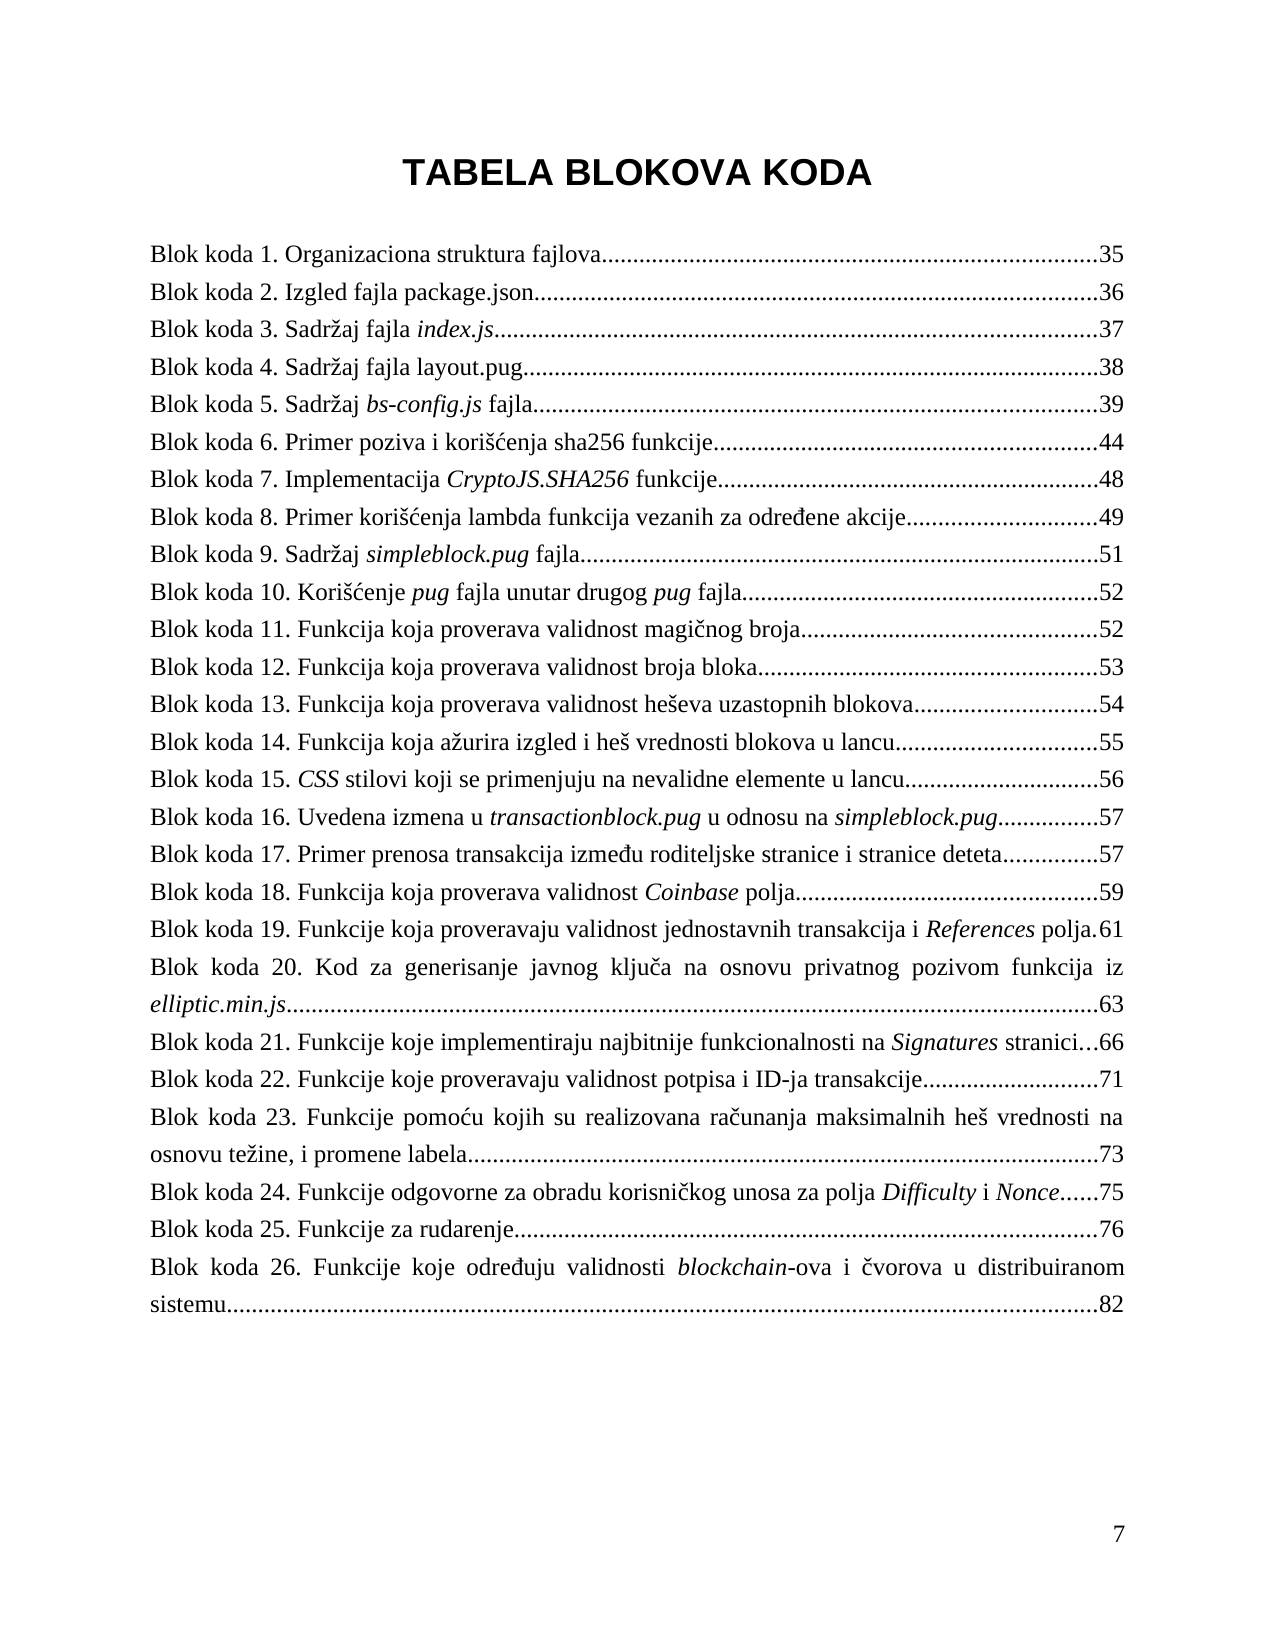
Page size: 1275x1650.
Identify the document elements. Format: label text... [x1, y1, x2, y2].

text Blok koda 2. Izgled fajla package.json 36 [150, 268, 1125, 306]
text Blok koda 24. Funkcije odgovorne za obradu korisničkog unosa za polja Difficulty i Nonce 75 [150, 1168, 1125, 1206]
text Blok koda 22. Funkcije koje proveravaju validnost potpisa i ID-ja transakcije 71 [150, 1056, 1125, 1093]
text Blok koda 25. Funkcije za rudarenje 76 [150, 1206, 1125, 1243]
text Blok koda 21. Funkcije koje implementiraju najbitnije funkcionalnosti na Signatures stranici 66 [150, 1018, 1125, 1056]
text Blok koda 26. Funkcije koje određuju validnosti blockchain-ova i čvorova u distribuiranom sistemu 82 [150, 1243, 1125, 1318]
text Blok koda 12. Funkcija koja proverava validnost broja bloka 53 [150, 643, 1125, 681]
text Blok koda 17. Primer prenosa transakcija između roditeljske stranice i stranice deteta 57 [150, 831, 1125, 868]
text Blok koda 20. Kod za generisanje javnog ključa na osnovu privatnog pozivom funkcija iz elliptic.min.js 63 [150, 943, 1125, 1018]
text Blok koda 6. Primer poziva i korišćenja sha256 funkcije 44 [150, 418, 1125, 456]
text Blok koda 7. Implementacija CryptoJS.SHA256 funkcije 48 [150, 456, 1125, 493]
text Blok koda 8. Primer korišćenja lambda funkcija vezanih za određene akcije 49 [150, 493, 1125, 531]
text Blok koda 13. Funkcija koja proverava validnost heševa uzastopnih blokova 54 [150, 681, 1125, 718]
text Blok koda 10. Korišćenje pug fajla unutar drugog pug fajla 52 [150, 568, 1125, 606]
text Blok koda 4. Sadržaj fajla layout.pug 38 [150, 343, 1125, 381]
text Blok koda 3. Sadržaj fajla index.js 37 [150, 306, 1125, 343]
text TABELA BLOKOVA KODA [150, 150, 1125, 193]
text Blok koda 14. Funkcija koja ažurira izgled i heš vrednosti blokova u lancu 55 [150, 718, 1125, 756]
text Blok koda 19. Funkcije koja proveravaju validnost jednostavnih transakcija i References polja 61 [150, 906, 1125, 943]
text Blok koda 15. CSS stilovi koji se primenjuju na nevalidne elemente u lancu 56 [150, 756, 1125, 793]
text Blok koda 1. Organizaciona struktura fajlova 35 [150, 231, 1125, 268]
text Blok koda 18. Funkcija koja proverava validnost Coinbase polja 59 [150, 868, 1125, 906]
text Blok koda 23. Funkcije pomoću kojih su realizovana računanja maksimalnih heš vrednosti na osnovu težine, i promene labela 73 [150, 1093, 1125, 1168]
text Blok koda 16. Uvedena izmena u transactionblock.pug u odnosu na simpleblock.pug 57 [150, 793, 1125, 831]
text Blok koda 9. Sadržaj simpleblock.pug fajla 51 [150, 531, 1125, 568]
text Blok koda 5. Sadržaj bs-config.js fajla 39 [150, 381, 1125, 418]
text Blok koda 11. Funkcija koja proverava validnost magičnog broja 52 [150, 606, 1125, 643]
